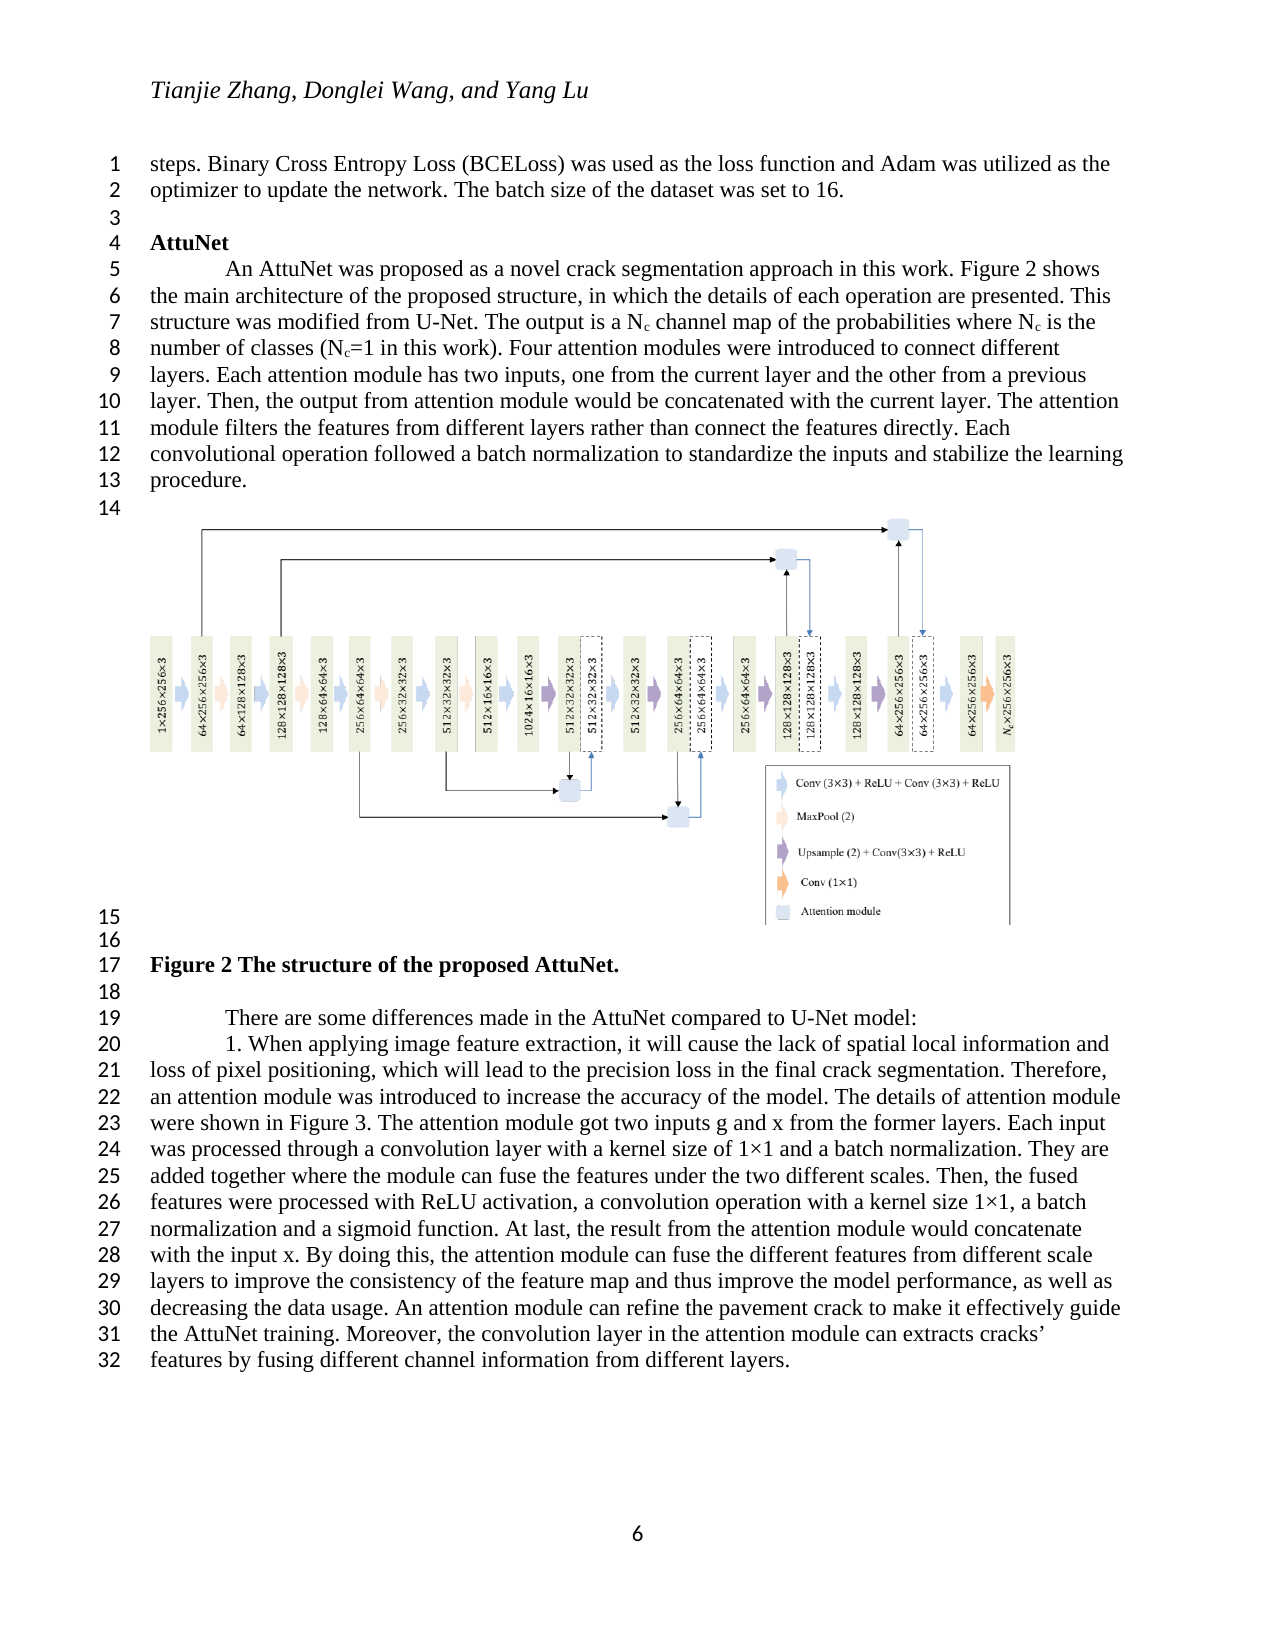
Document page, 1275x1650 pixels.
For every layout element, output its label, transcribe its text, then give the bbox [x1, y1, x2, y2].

text There are some differences made in the AttuNet compared to U-Net model: [150, 1004, 1125, 1030]
text Figure 2 The structure of the proposed AttuNet. [150, 951, 1125, 977]
text AttuNet [150, 229, 1125, 255]
text 1. When applying image feature extraction, it will cause the lack of spatial local information and loss of pixel positioning, which will lead to the precision loss in the final crack segmentation. Therefore, an attention module was introduced to increase the accuracy of the model. The details of attention module were shown in Figure 3. The attention module got two inputs g and x from the former layers. Each input was processed through a convolution layer with a kernel size of 1×1 and a batch normalization. They are added together where the module can fuse the features under the two different scales. Then, the fused features were processed with ReLU activation, a convolution operation with a kernel size 1×1, a batch normalization and a sigmoid function. At last, the result from the attention module would concatenate with the input x. By doing this, the attention module can fuse the different features from different scale layers to improve the consistency of the feature map and thus improve the model performance, as well as decreasing the data usage. An attention module can refine the pavement crack to make it effectively guide the AttuNet training. Moreover, the convolution layer in the attention module can extracts cracks’ features by fusing different channel information from different layers. [150, 1030, 1125, 1373]
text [150, 150, 1125, 203]
text An AttuNet was proposed as a novel crack segmentation approach in this work. Figure 2 shows the main architecture of the proposed structure, in which the details of each operation are presented. This structure was modified from U-Net. The output is a Nc channel map of the probabilities where Nc is the number of classes (Nc=1 in this work). Four attention modules were introduced to connect different layers. Each attention module has two inputs, one from the current layer and the other from a previous layer. Then, the output from attention module would be concatenated with the current layer. The attention module filters the features from different layers rather than connect the features directly. Each convolutional operation followed a batch normalization to standardize the inputs and stabilize the learning procedure. [150, 255, 1125, 493]
